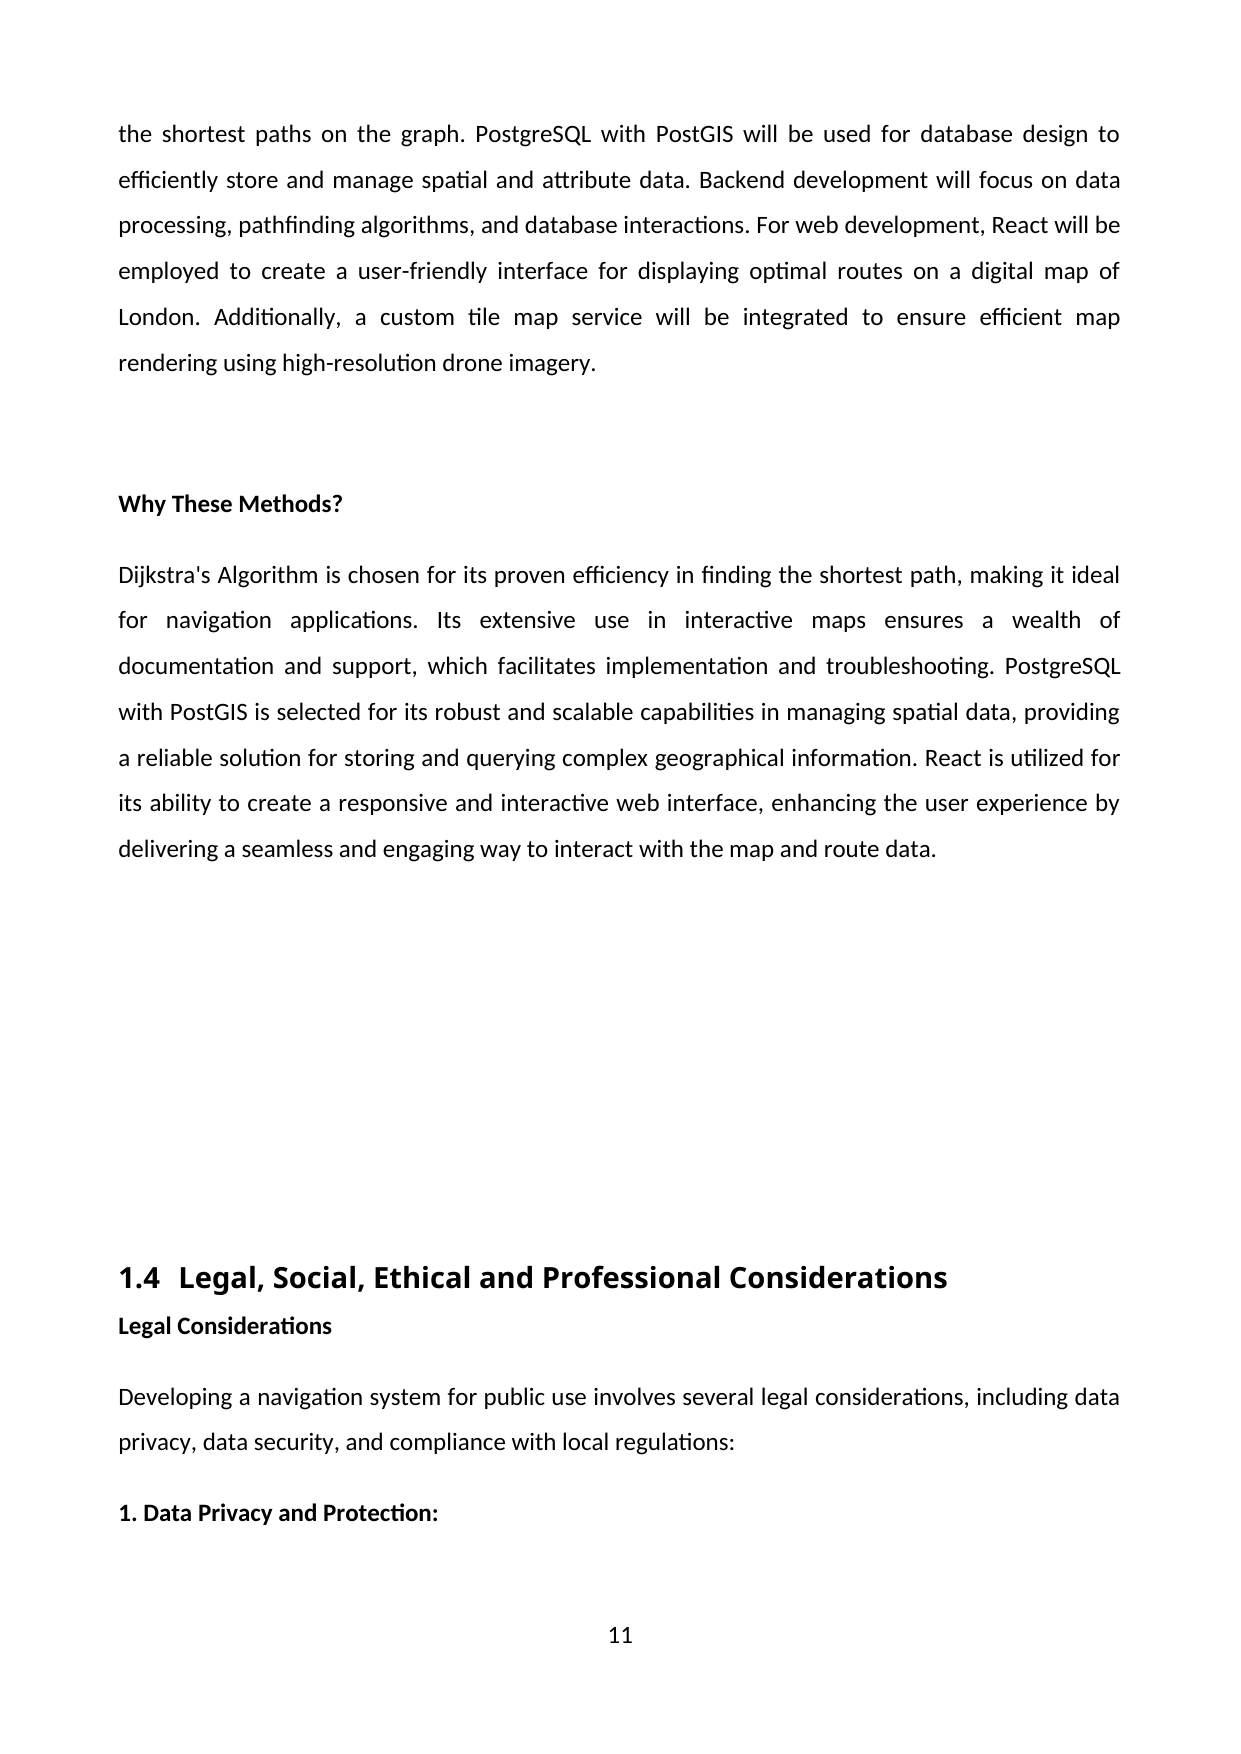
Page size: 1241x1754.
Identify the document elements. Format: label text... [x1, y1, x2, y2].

subtitle Legal, Social, Ethical and Professional Considerations [118, 1258, 1122, 1297]
text Developing a navigation system for public use involves several legal considerations, including data privacy, data security, and compliance with local regulations: [118, 1381, 1122, 1457]
text Legal Considerations [118, 1310, 1122, 1340]
text Dijkstra's Algorithm is chosen for its proven efficiency in finding the shortest path, making it ideal for navigation applications. Its extensive use in interactive maps ensures a wealth of documentation and support, which facilitates implementation and troubleshooting. PostgreSQL with PostGIS is selected for its robust and scalable capabilities in managing spatial data, providing a reliable solution for storing and querying complex geographical information. React is utilized for its ability to create a responsive and interactive web interface, enhancing the user experience by delivering a seamless and engaging way to interact with the map and route data. [118, 559, 1122, 864]
text 1. Data Privacy and Protection: [118, 1497, 1122, 1528]
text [118, 118, 1122, 377]
text Why These Methods? [118, 488, 1122, 519]
